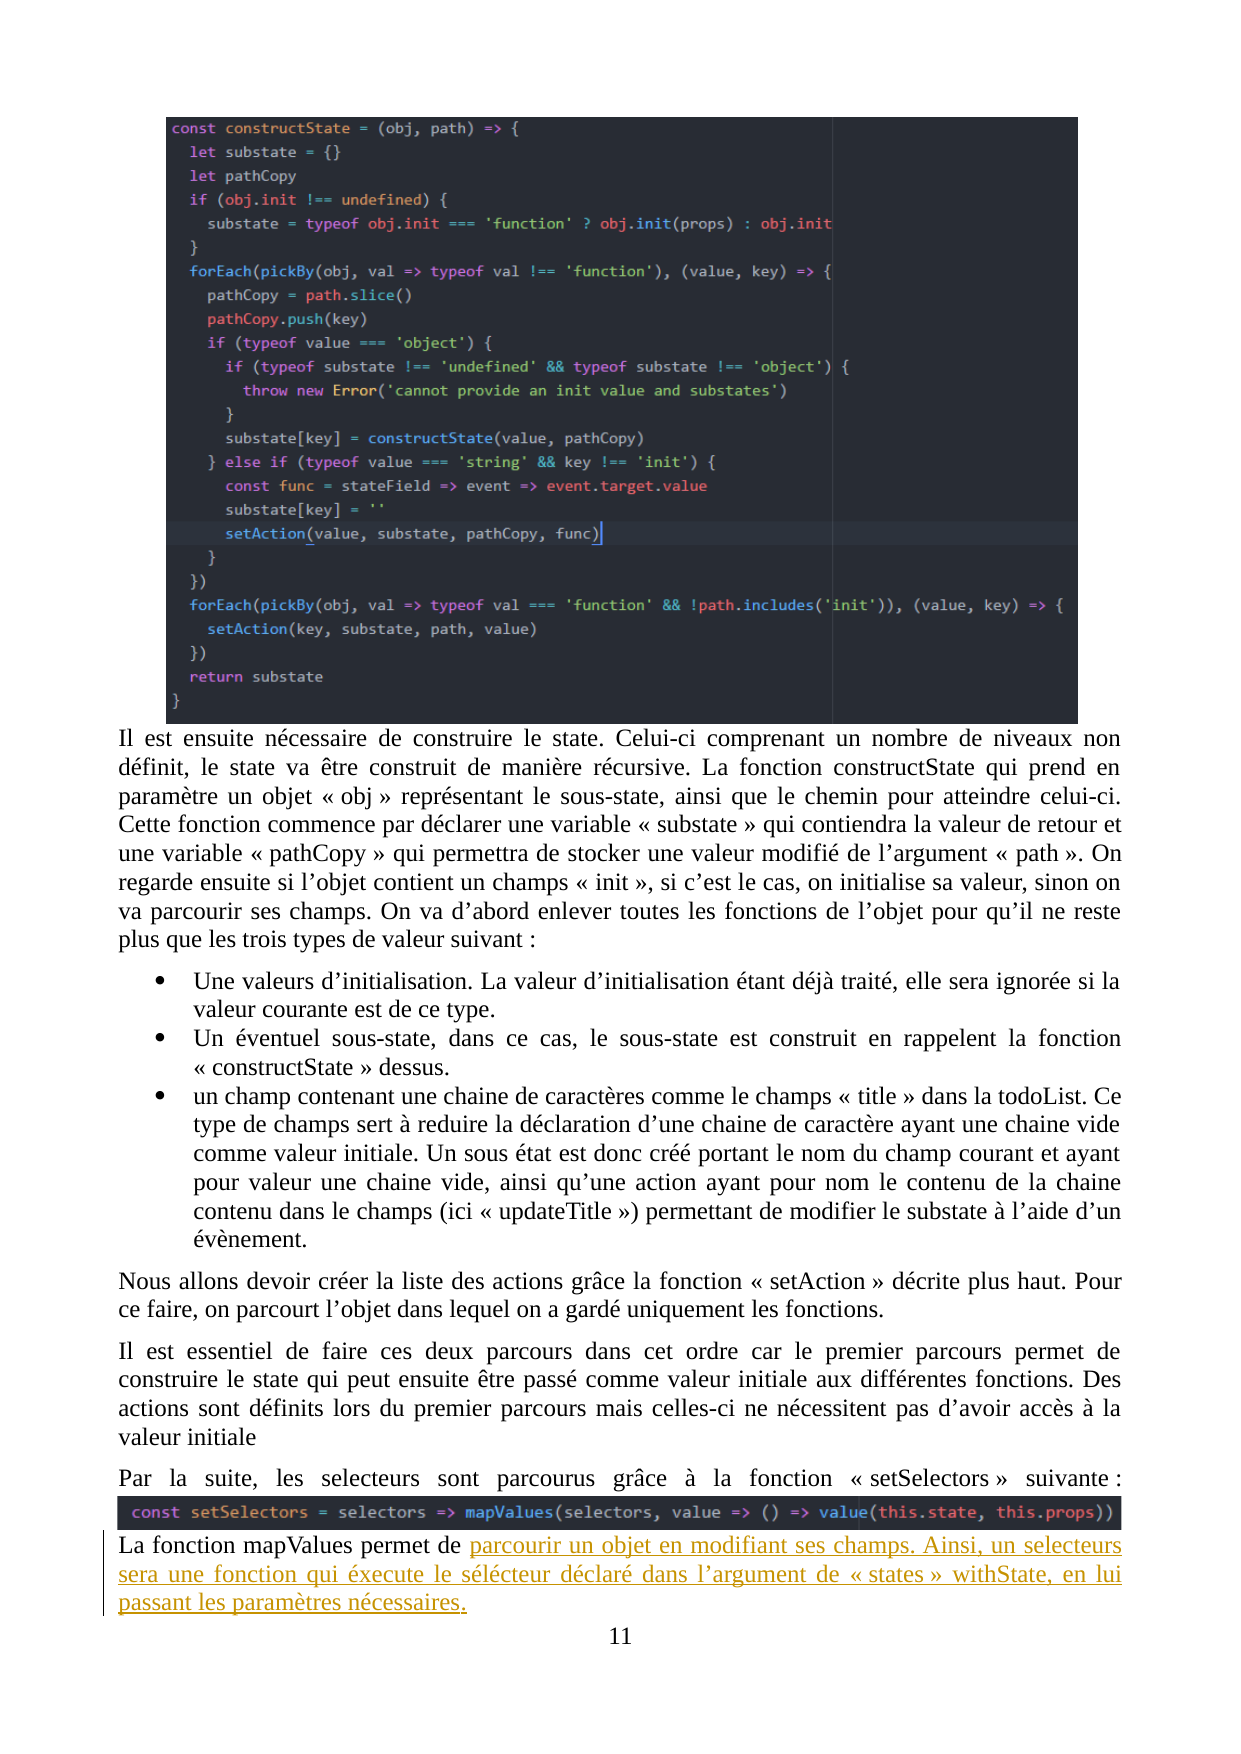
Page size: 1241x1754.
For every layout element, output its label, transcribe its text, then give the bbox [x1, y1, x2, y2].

text Par la suite, les selecteurs sont parcourus grâce à la fonction « setSelectors » suivante : La fonction mapValues permet de [118, 1585, 1122, 1616]
picture [166, 117, 1078, 724]
text Nous allons devoir créer la liste des actions grâce la fonction « setAction » décrite plus haut. Pour ce faire, on parcourt l’objet dans lequel on a gardé uniquement les fonctions. [118, 1266, 1122, 1323]
text Il est essentiel de faire ces deux parcours dans cet ordre car le premier parcours permet de construire le state qui peut ensuite être passé comme valeur initiale aux différentes fonctions. Des actions sont définits lors du premier parcours mais celles-ci ne nécessitent pas d’avoir accès à la valeur initiale [118, 1336, 1122, 1451]
text Par la suite, les selecteurs sont parcourus grâce à la fonction « setSelectors » suivante : La fonction mapValues permet de [118, 1463, 1122, 1496]
list Un éventuel sous-state, dans ce cas, le sous-state est construit en rappelent la fonction « constructState » dessus. [156, 1023, 1122, 1081]
picture [117, 1496, 1122, 1530]
list Une valeurs d’initialisation. La valeur d’initialisation étant déjà traité, elle sera ignorée si la valeur courante est de ce type. [156, 966, 1122, 1023]
list un champ contenant une chaine de caractères comme le champs « title » dans la todoList. Ce type de champs sert à reduire la déclaration d’une chaine de caractère ayant une chaine vide comme valeur initiale. Un sous état est donc créé portant le nom du champ courant et ayant pour valeur une chaine vide, ainsi qu’une action ayant pour nom le contenu de la chaine contenu dans le champs (ici « updateTitle ») permettant de modifier le substate à l’aide d’un évènement. [156, 1081, 1122, 1253]
text Par la suite, les selecteurs sont parcourus grâce à la fonction « setSelectors » suivante : La fonction mapValues permet de [118, 1530, 1122, 1584]
